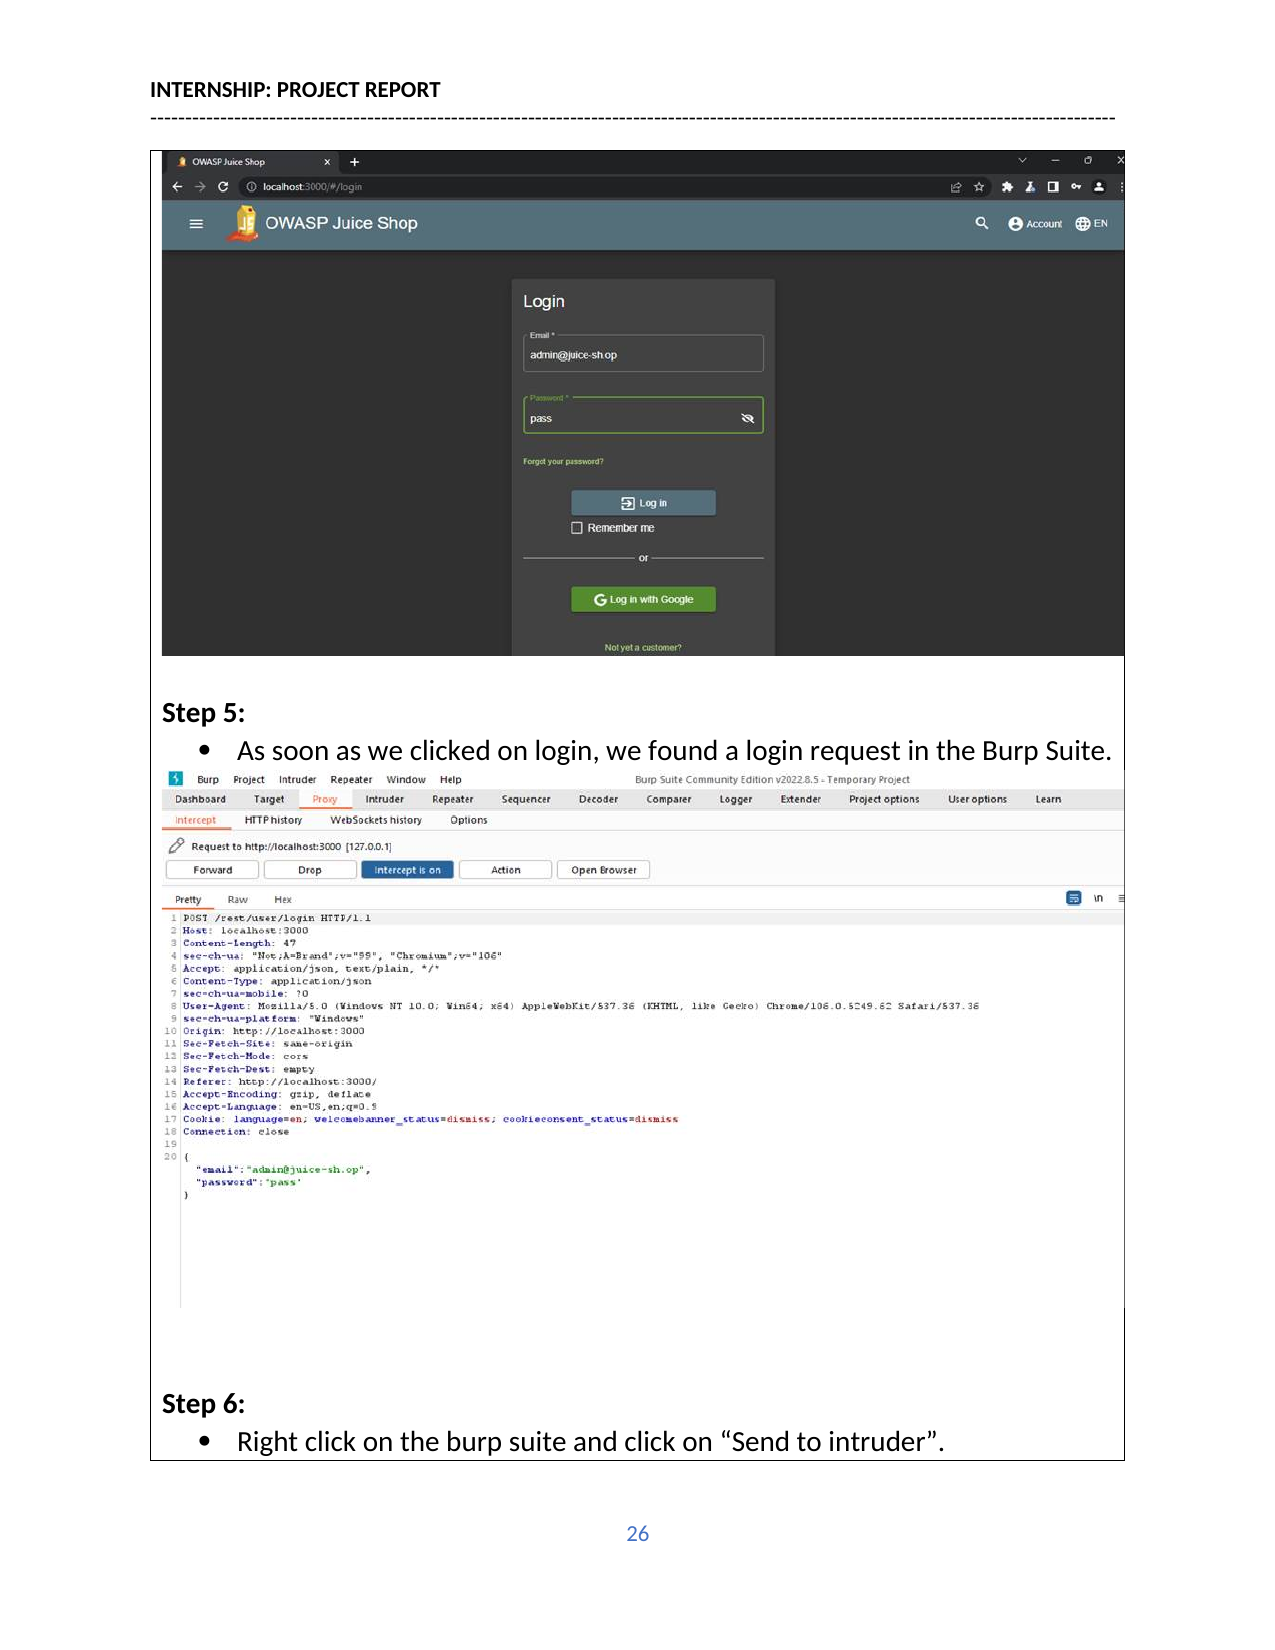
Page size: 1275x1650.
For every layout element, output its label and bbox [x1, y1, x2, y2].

picture [161, 151, 1125, 656]
picture [161, 770, 1125, 1308]
table_cell [151, 151, 1124, 1460]
